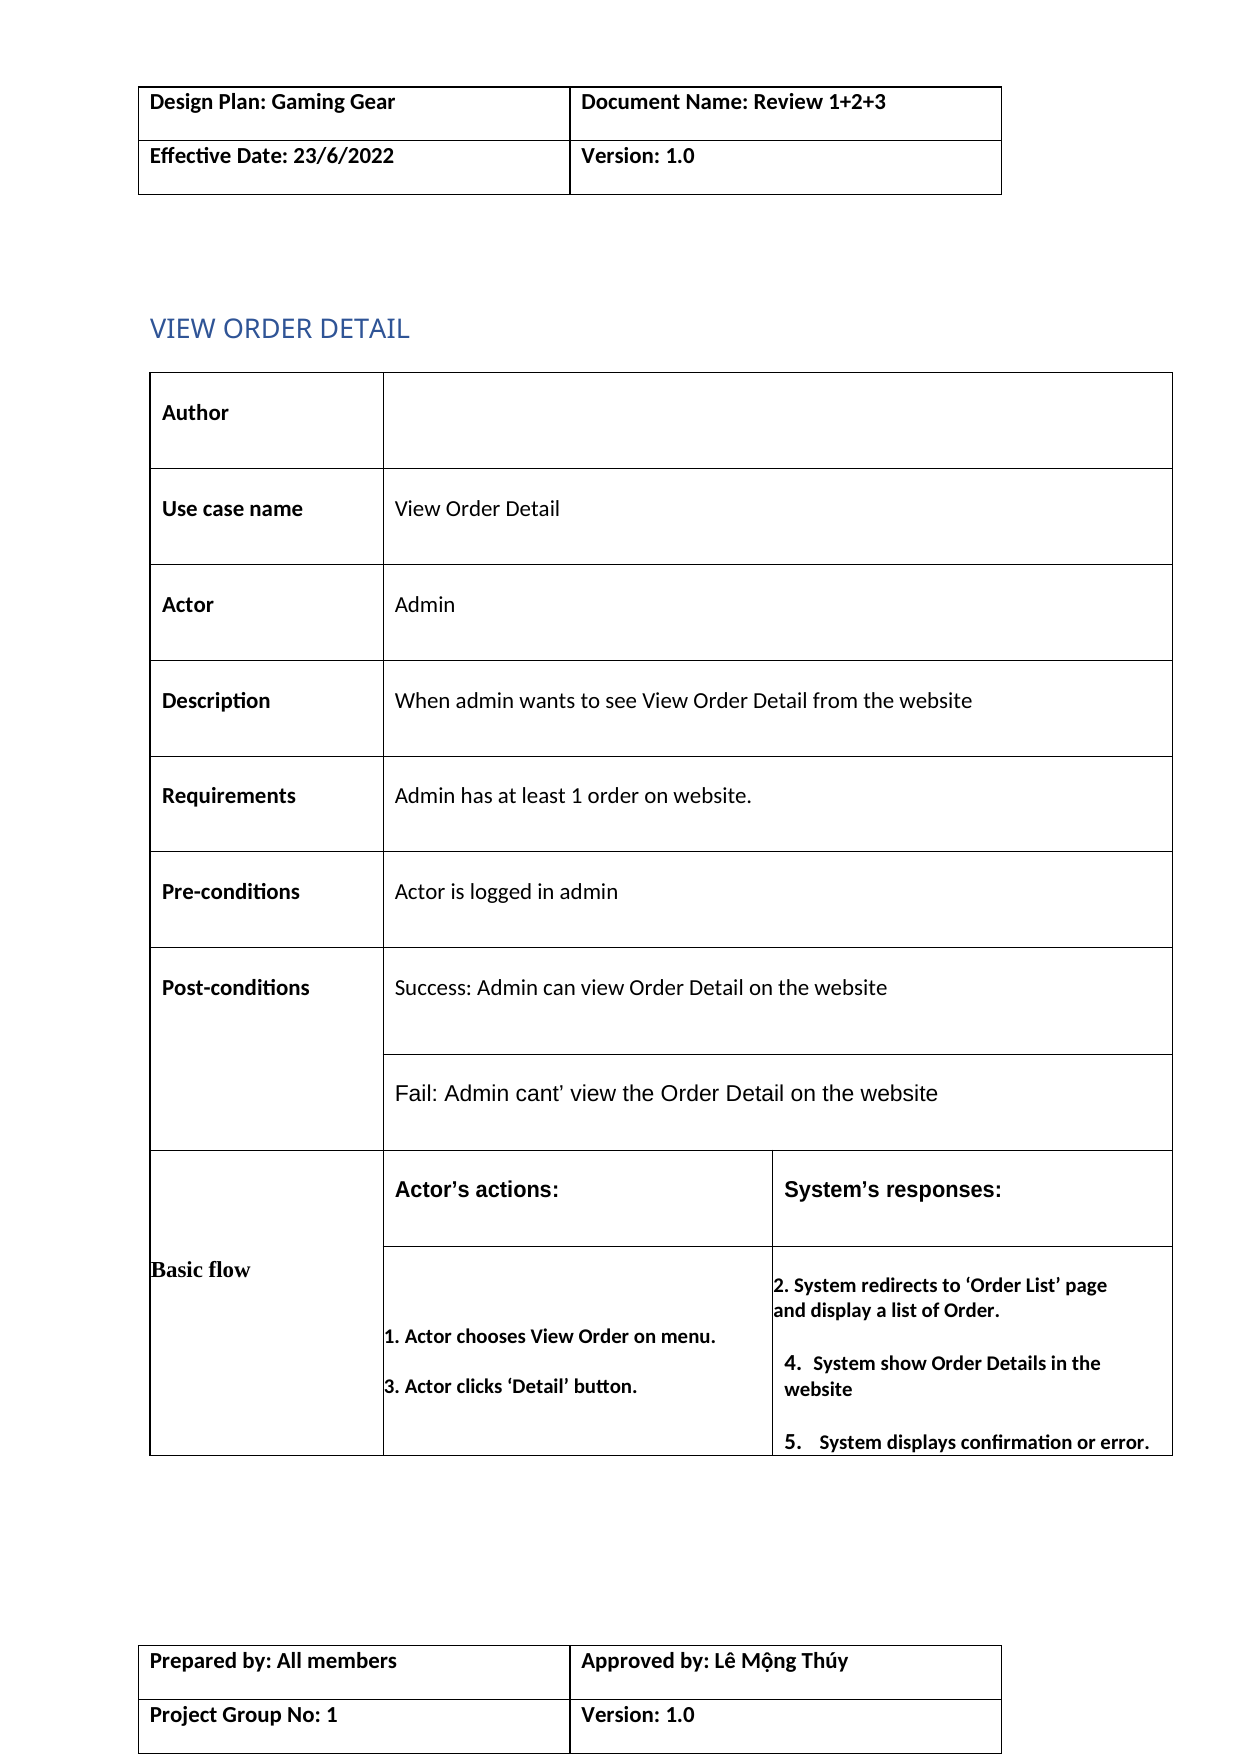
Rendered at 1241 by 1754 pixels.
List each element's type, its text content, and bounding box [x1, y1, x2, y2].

table_cell Actor’s actions: [384, 1151, 772, 1246]
table_cell Post-conditions [151, 948, 383, 1149]
table_cell 2. System redirects to ‘Order List’ page and display a list of Order. System show Order Details in the website System displays confirmation or error. [773, 1247, 1172, 1455]
table_header [384, 373, 1172, 468]
table_cell Use case name [151, 469, 383, 564]
table_header Author [151, 373, 383, 468]
table_cell Success: Admin can view Order Detail on the website [384, 948, 1172, 1054]
table_cell Admin [384, 565, 1172, 660]
table_cell Actor is logged in admin [384, 852, 1172, 947]
text VIEW ORDER DETAIL [150, 309, 1090, 346]
table_cell Basic flow [151, 1151, 383, 1455]
table_cell When admin wants to see View Order Detail from the website [384, 661, 1172, 756]
table_cell 1. Actor chooses View Order on menu. 3. Actor clicks ‘Detail’ button. [384, 1247, 772, 1455]
table_cell System’s responses: [773, 1151, 1172, 1246]
table_cell Pre-conditions [151, 852, 383, 947]
table_cell Description [151, 661, 383, 756]
table_cell Fail: Admin cant’ view the Order Detail on the website [384, 1055, 1172, 1149]
table_cell Admin has at least 1 order on website. [384, 757, 1172, 851]
table_cell View Order Detail [384, 469, 1172, 564]
table_cell Actor [151, 565, 383, 660]
table_cell Requirements [151, 757, 383, 851]
